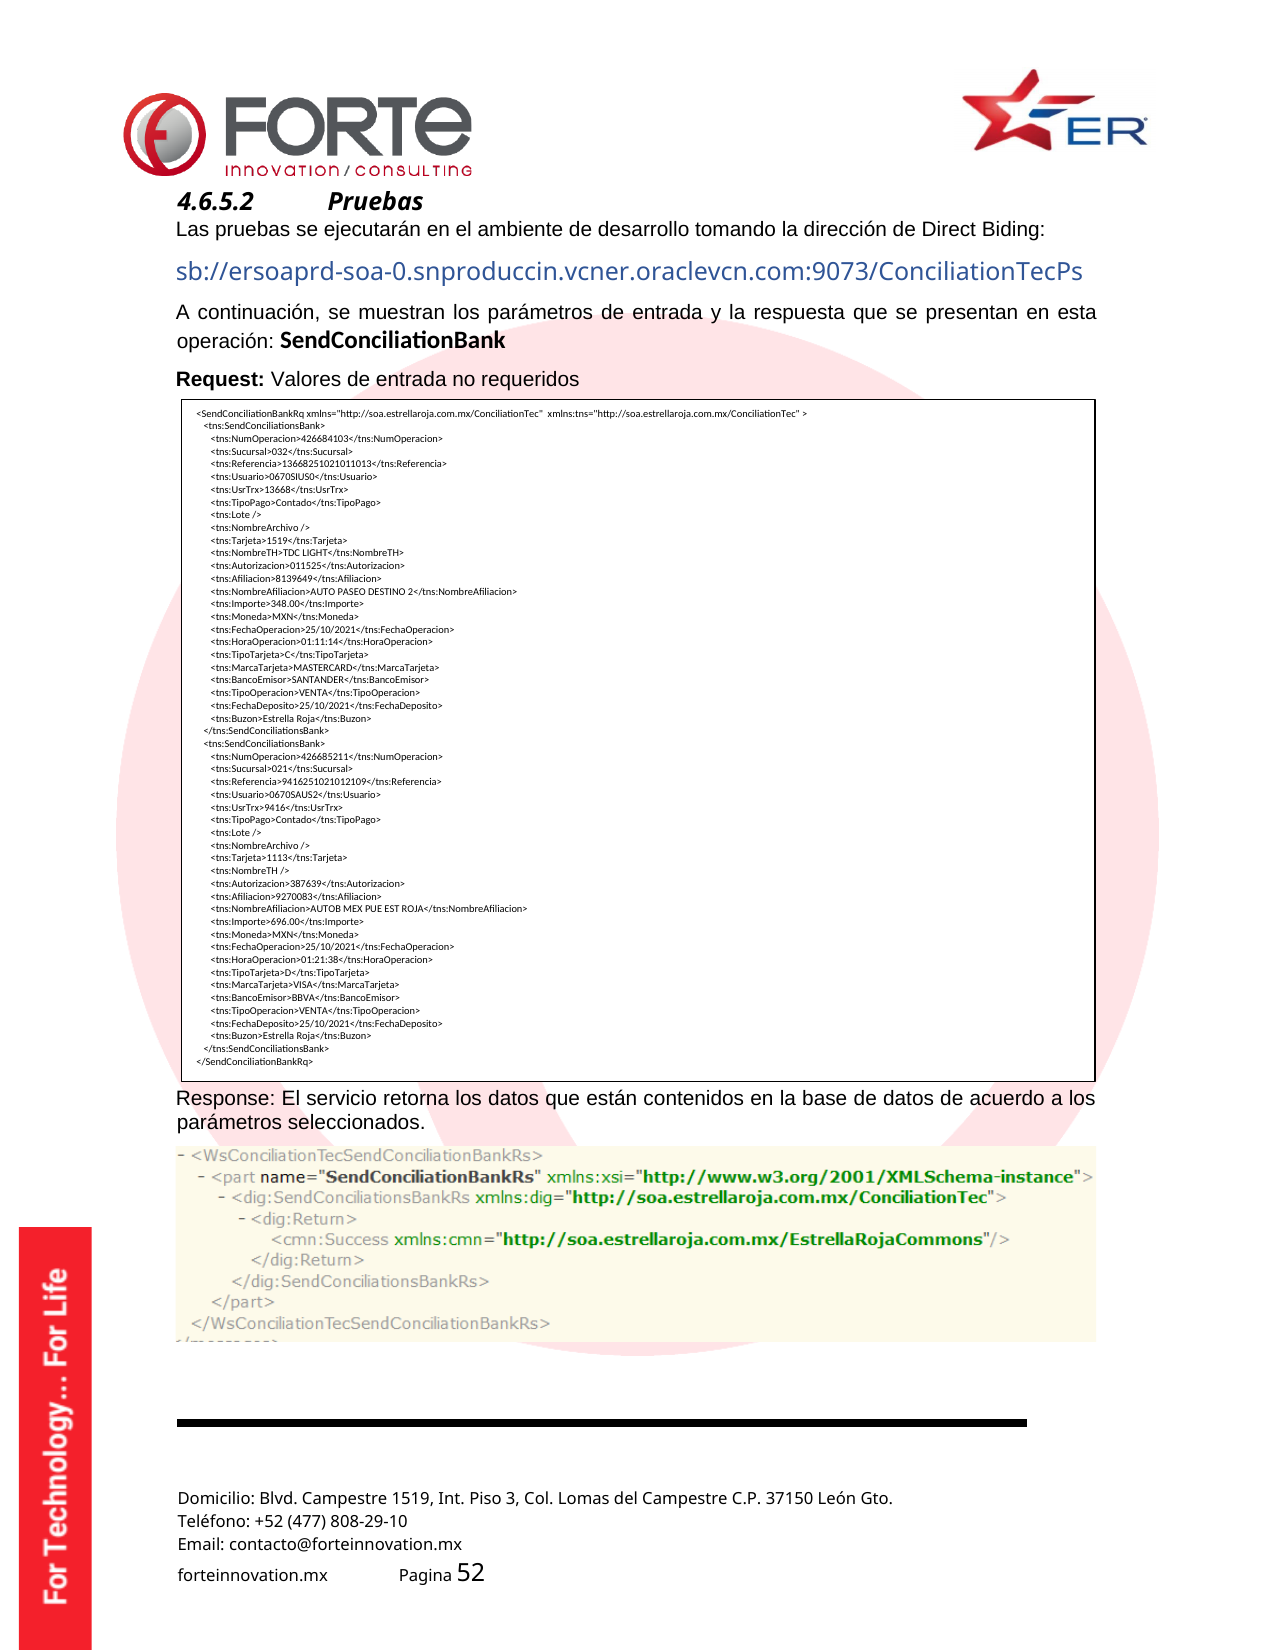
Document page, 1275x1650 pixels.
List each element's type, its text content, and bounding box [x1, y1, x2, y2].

picture [175, 1146, 1097, 1342]
subtitle Pruebas [177, 183, 1098, 217]
text Request: Valores de entrada no requeridos [176, 367, 1098, 391]
text A continuación, se muestran los parámetros de entrada y la respuesta que se presentan en esta operación: SendConciliationBank [176, 299, 1098, 355]
picture [953, 67, 1157, 152]
text Las pruebas se ejecutarán en el ambiente de desarrollo tomando la dirección de Direct Biding: [176, 217, 1098, 241]
text sb://ersoaprd-soa-0.snproduccin.vcner.oraclevcn.com:9073/ConciliationTecPs [176, 253, 1098, 287]
picture [123, 93, 472, 176]
text Response: El servicio retorna los datos que están contenidos en la base de datos de acuerdo a los parámetros seleccionados. [176, 392, 1098, 1134]
